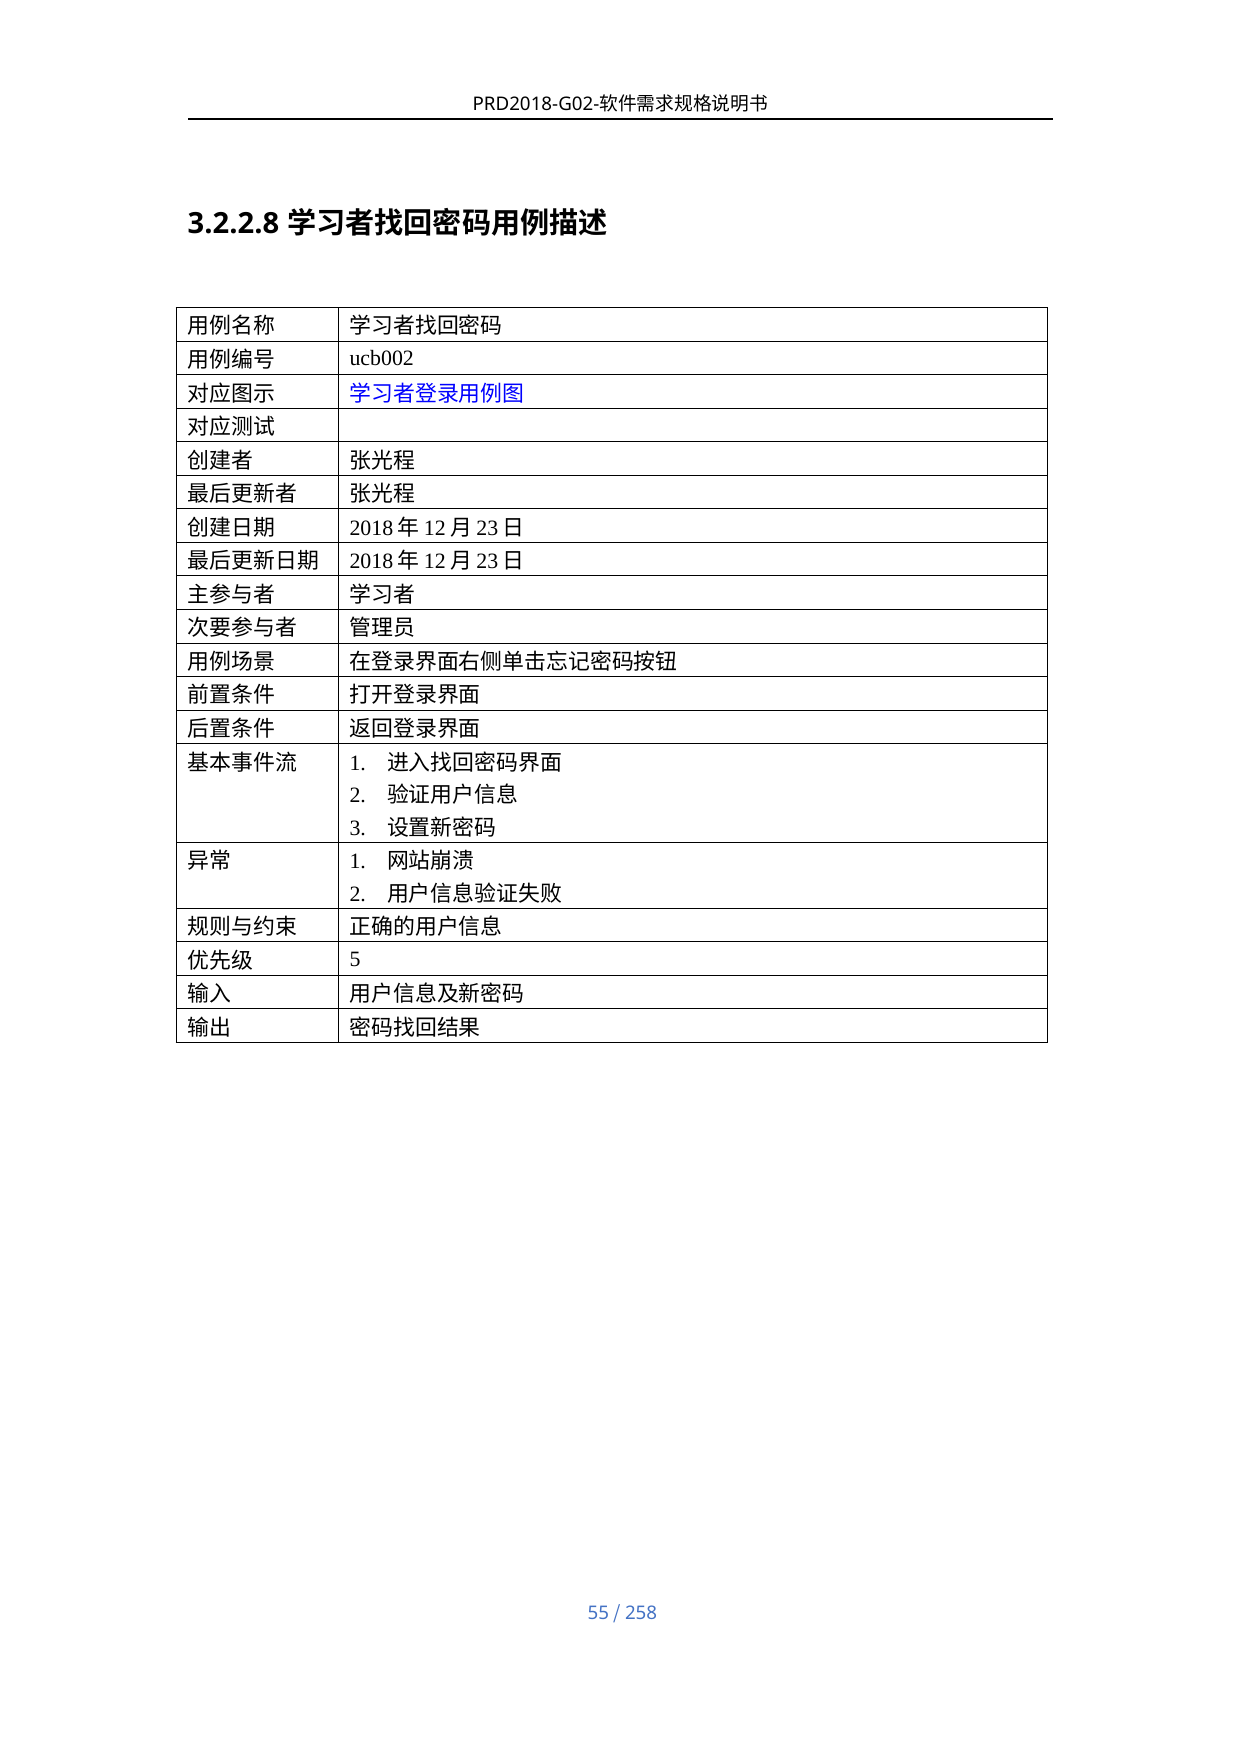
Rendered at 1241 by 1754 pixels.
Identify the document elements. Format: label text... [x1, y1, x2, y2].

table_cell 管理员 [339, 610, 1047, 642]
table_cell 后置条件 [177, 711, 338, 743]
table_cell 创建者 [177, 442, 338, 475]
table_cell ucb002 [339, 342, 1047, 374]
table_cell 对应测试 [177, 409, 338, 441]
table_cell 打开登录界面 [339, 677, 1047, 709]
table_cell 张光程 [339, 476, 1047, 508]
table_cell 输入 [177, 976, 338, 1008]
table_cell 密码找回结果 [339, 1009, 1047, 1042]
table_cell 学习者 [339, 576, 1047, 609]
table_cell 次要参与者 [177, 610, 338, 642]
table_cell 创建日期 [177, 509, 338, 542]
table_cell 学习者登录用例图 [339, 375, 1047, 408]
table_cell 张光程 [339, 442, 1047, 475]
table_cell 2018年12月23日 [339, 509, 1047, 542]
table_cell 用户信息及新密码 [339, 976, 1047, 1008]
table_cell 2018年12月23日 [339, 543, 1047, 575]
table_cell 主参与者 [177, 576, 338, 609]
table_cell 优先级 [177, 942, 338, 975]
table_cell 异常 [177, 843, 338, 908]
table_cell [339, 409, 1047, 441]
table_cell 对应图示 [177, 375, 338, 408]
table_cell 规则与约束 [177, 909, 338, 941]
table_cell 最后更新者 [177, 476, 338, 508]
table_header 学习者找回密码 [339, 308, 1047, 341]
table_cell 基本事件流 [177, 744, 338, 842]
table_cell 在登录界面右侧单击忘记密码按钮 [339, 644, 1047, 676]
table_cell 用例场景 [177, 644, 338, 676]
table_cell 用例编号 [177, 342, 338, 374]
subtitle 3.2.2.8 学习者找回密码用例描述 [187, 188, 1053, 253]
table_cell 最后更新日期 [177, 543, 338, 575]
table_cell 网站崩溃 用户信息验证失败 [339, 843, 1047, 908]
table_cell 正确的用户信息 [339, 909, 1047, 941]
table_cell 输出 [177, 1009, 338, 1042]
table_cell 前置条件 [177, 677, 338, 709]
table_cell 进入找回密码界面 验证用户信息 设置新密码 [339, 744, 1047, 842]
table_header 用例名称 [177, 308, 338, 341]
table_cell 返回登录界面 [339, 711, 1047, 743]
table_cell 5 [339, 942, 1047, 975]
